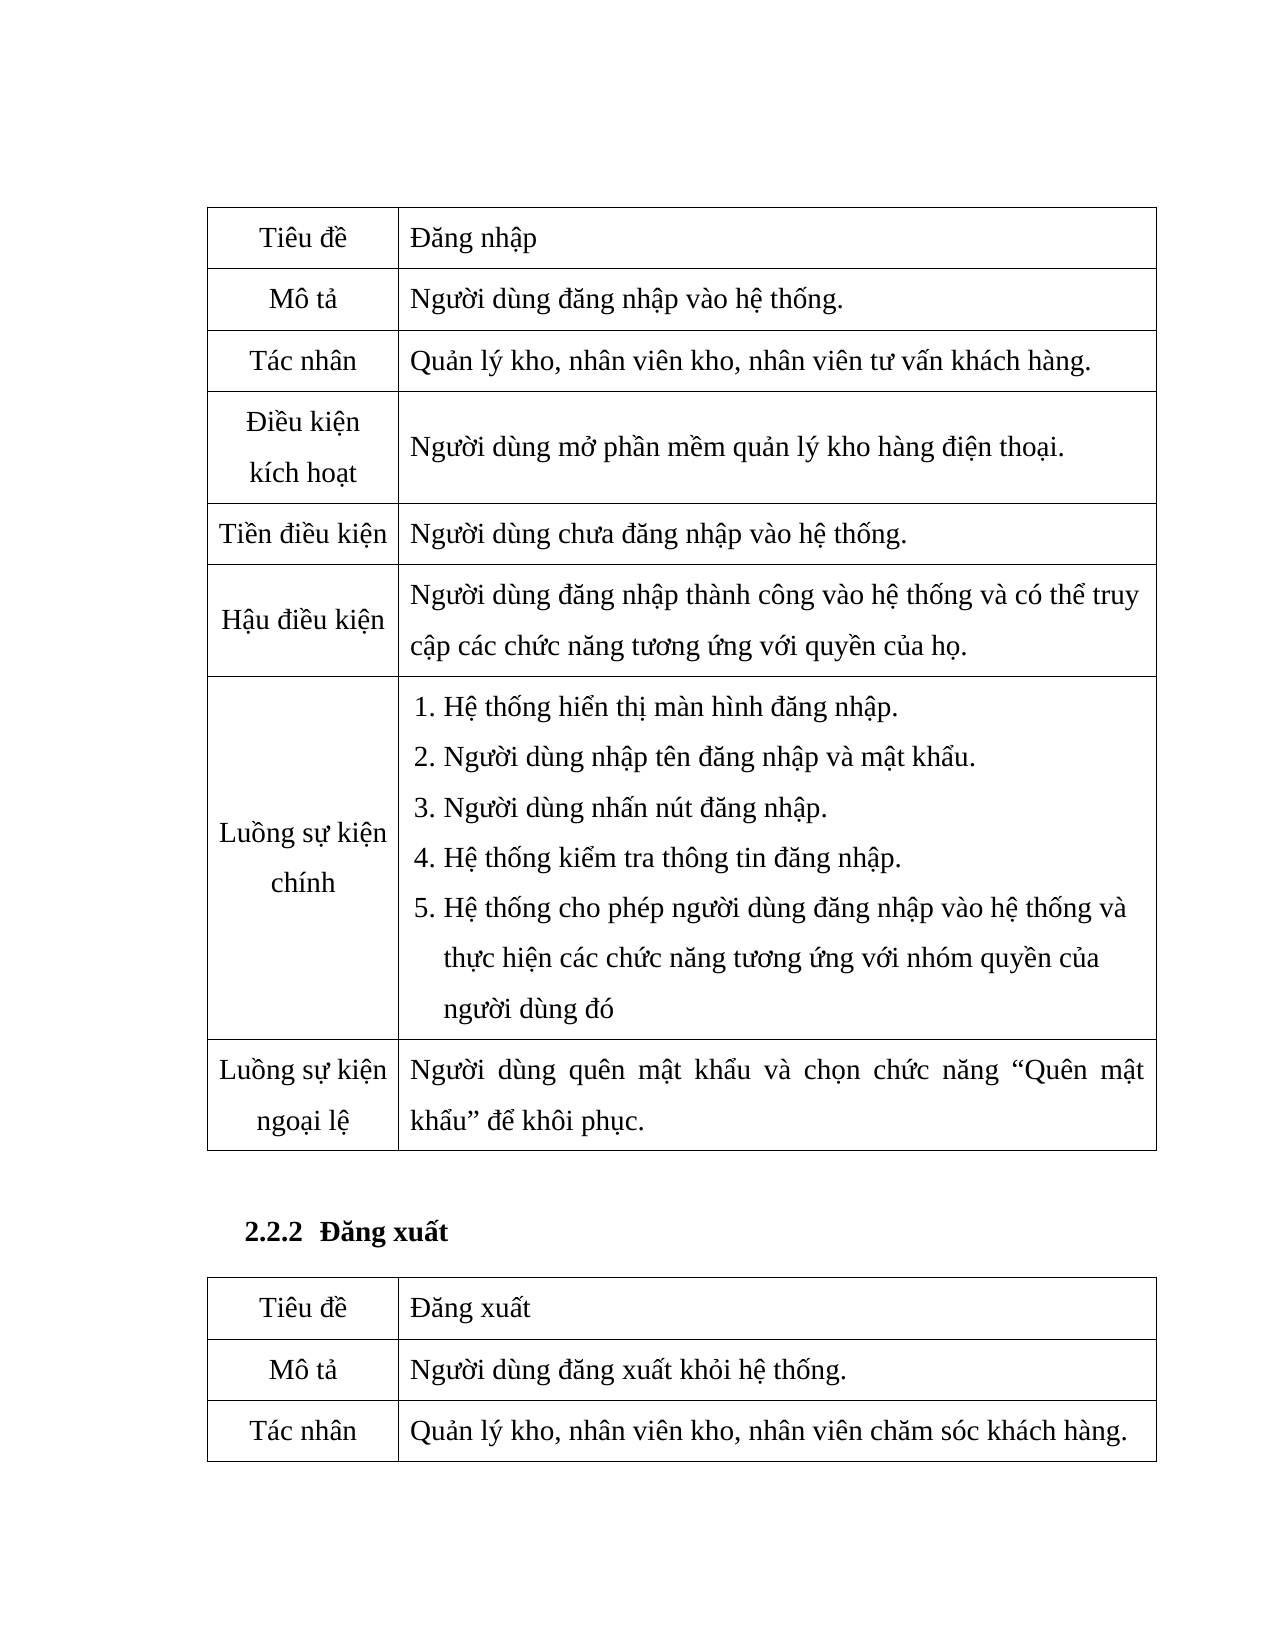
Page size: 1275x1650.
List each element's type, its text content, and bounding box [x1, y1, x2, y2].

table_cell Người dùng đăng nhập thành công vào hệ thống và có thể truy cập các chức năng tương ứng với quyền của họ. [399, 565, 1156, 676]
table_cell Người dùng chưa đăng nhập vào hệ thống. [399, 504, 1156, 564]
table_cell Luồng sự kiện ngoại lệ [208, 1040, 398, 1150]
table_cell Người dùng đăng nhập vào hệ thống. [399, 269, 1156, 329]
table_cell Tiền điều kiện [208, 504, 398, 564]
table_cell Tác nhân [208, 1401, 398, 1461]
table_header Đăng xuất [399, 1278, 1156, 1338]
table_header Đăng nhập [399, 208, 1156, 268]
table_cell Điều kiện kích hoạt [208, 392, 398, 502]
table_header Tiêu đề [208, 208, 398, 268]
table_cell Tác nhân [208, 331, 398, 391]
table_header Tiêu đề [208, 1278, 398, 1338]
table_cell Hậu điều kiện [208, 565, 398, 676]
table_cell Luồng sự kiện chính [208, 677, 398, 1039]
table_cell Mô tả [208, 269, 398, 329]
table_cell Người dùng quên mật khẩu và chọn chức năng “Quên mật khẩu” để khôi phục. [399, 1040, 1156, 1150]
table_cell Hệ thống hiển thị màn hình đăng nhập. Người dùng nhập tên đăng nhập và mật khẩu. Người dùng nhấn nút đăng nhập. Hệ thống kiểm tra thông tin đăng nhập. Hệ thống cho phép người dùng đăng nhập vào hệ thống và thực hiện các chức năng tương ứng với nhóm quyền của người dùng đó [399, 677, 1156, 1039]
table_cell Mô tả [208, 1340, 398, 1400]
table_cell Quản lý kho, nhân viên kho, nhân viên tư vấn khách hàng. [399, 331, 1156, 391]
list Đăng xuất [244, 1214, 1157, 1248]
table_cell Quản lý kho, nhân viên kho, nhân viên chăm sóc khách hàng. [399, 1401, 1156, 1461]
table_cell Người dùng mở phần mềm quản lý kho hàng điện thoại. [399, 392, 1156, 502]
table_cell Người dùng đăng xuất khỏi hệ thống. [399, 1340, 1156, 1400]
